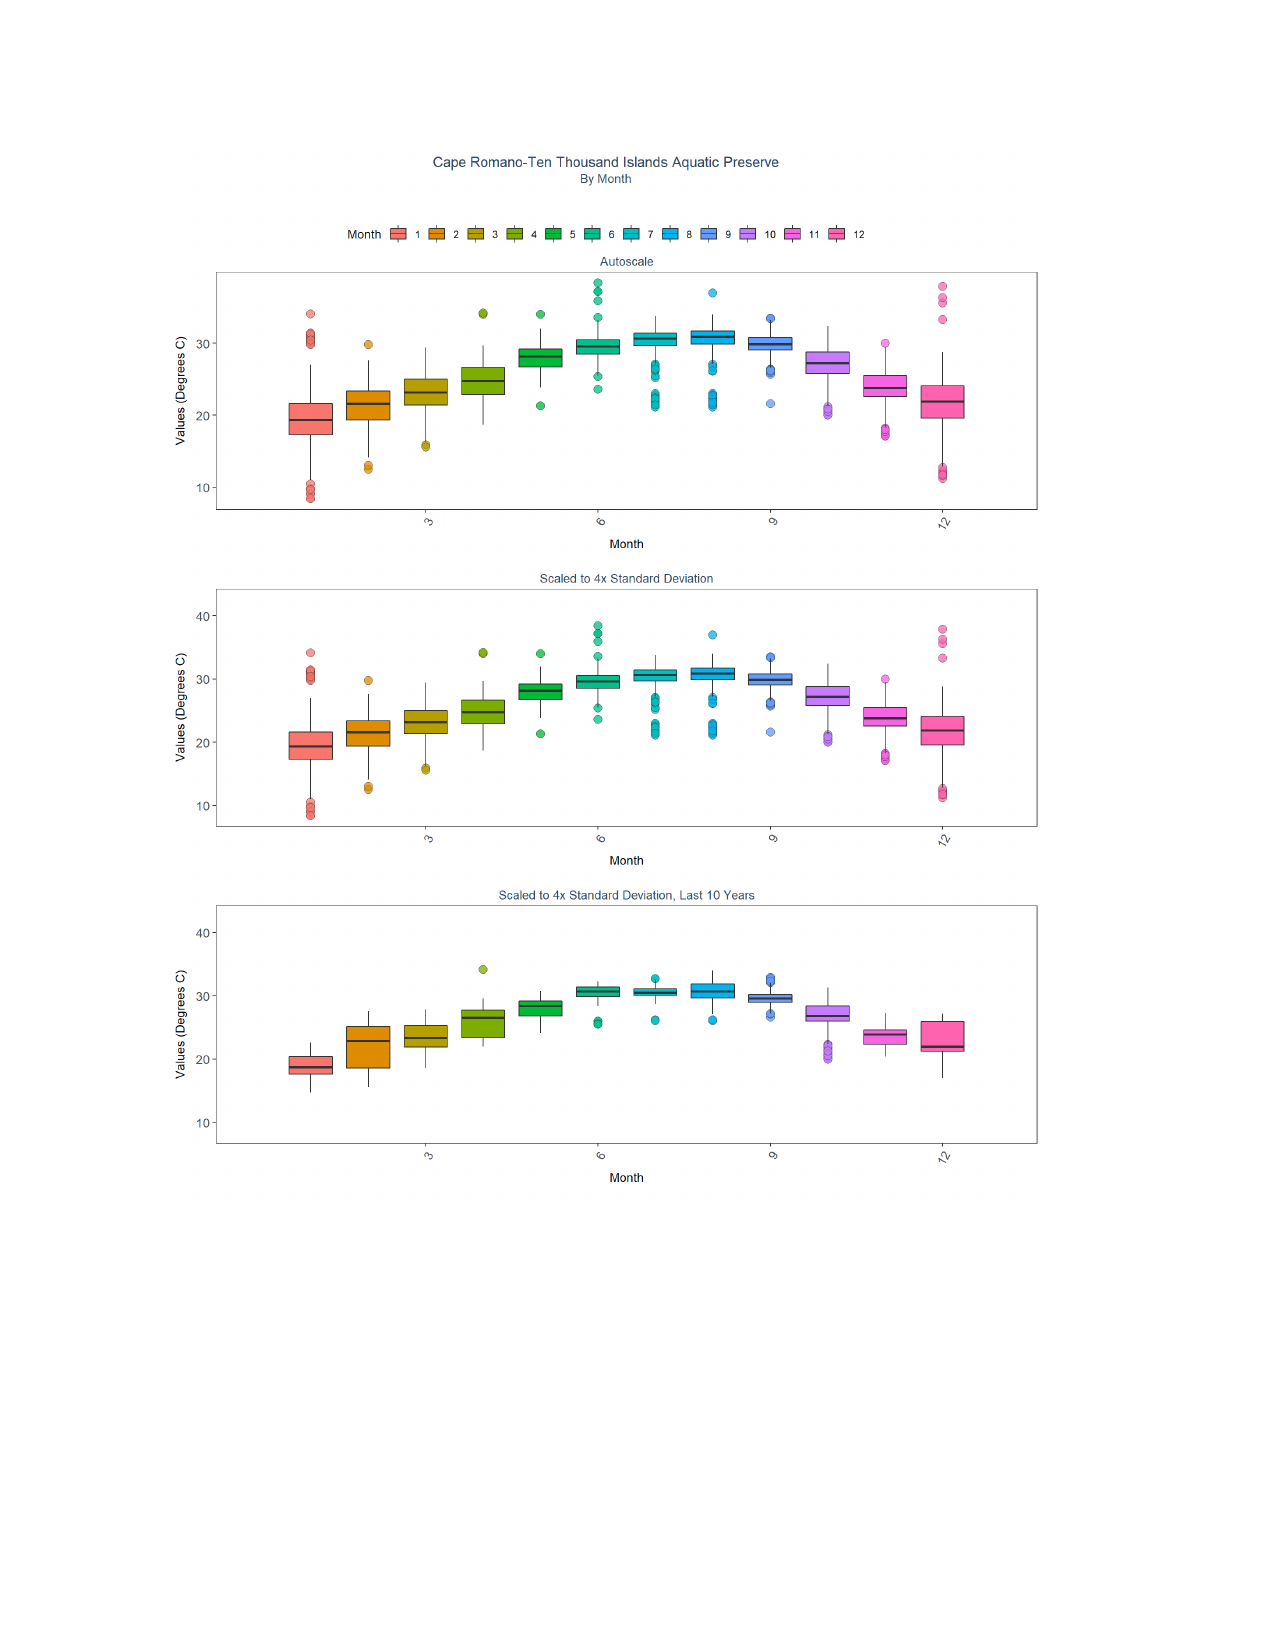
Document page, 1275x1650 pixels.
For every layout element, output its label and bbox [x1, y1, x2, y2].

picture [168, 150, 1044, 1200]
